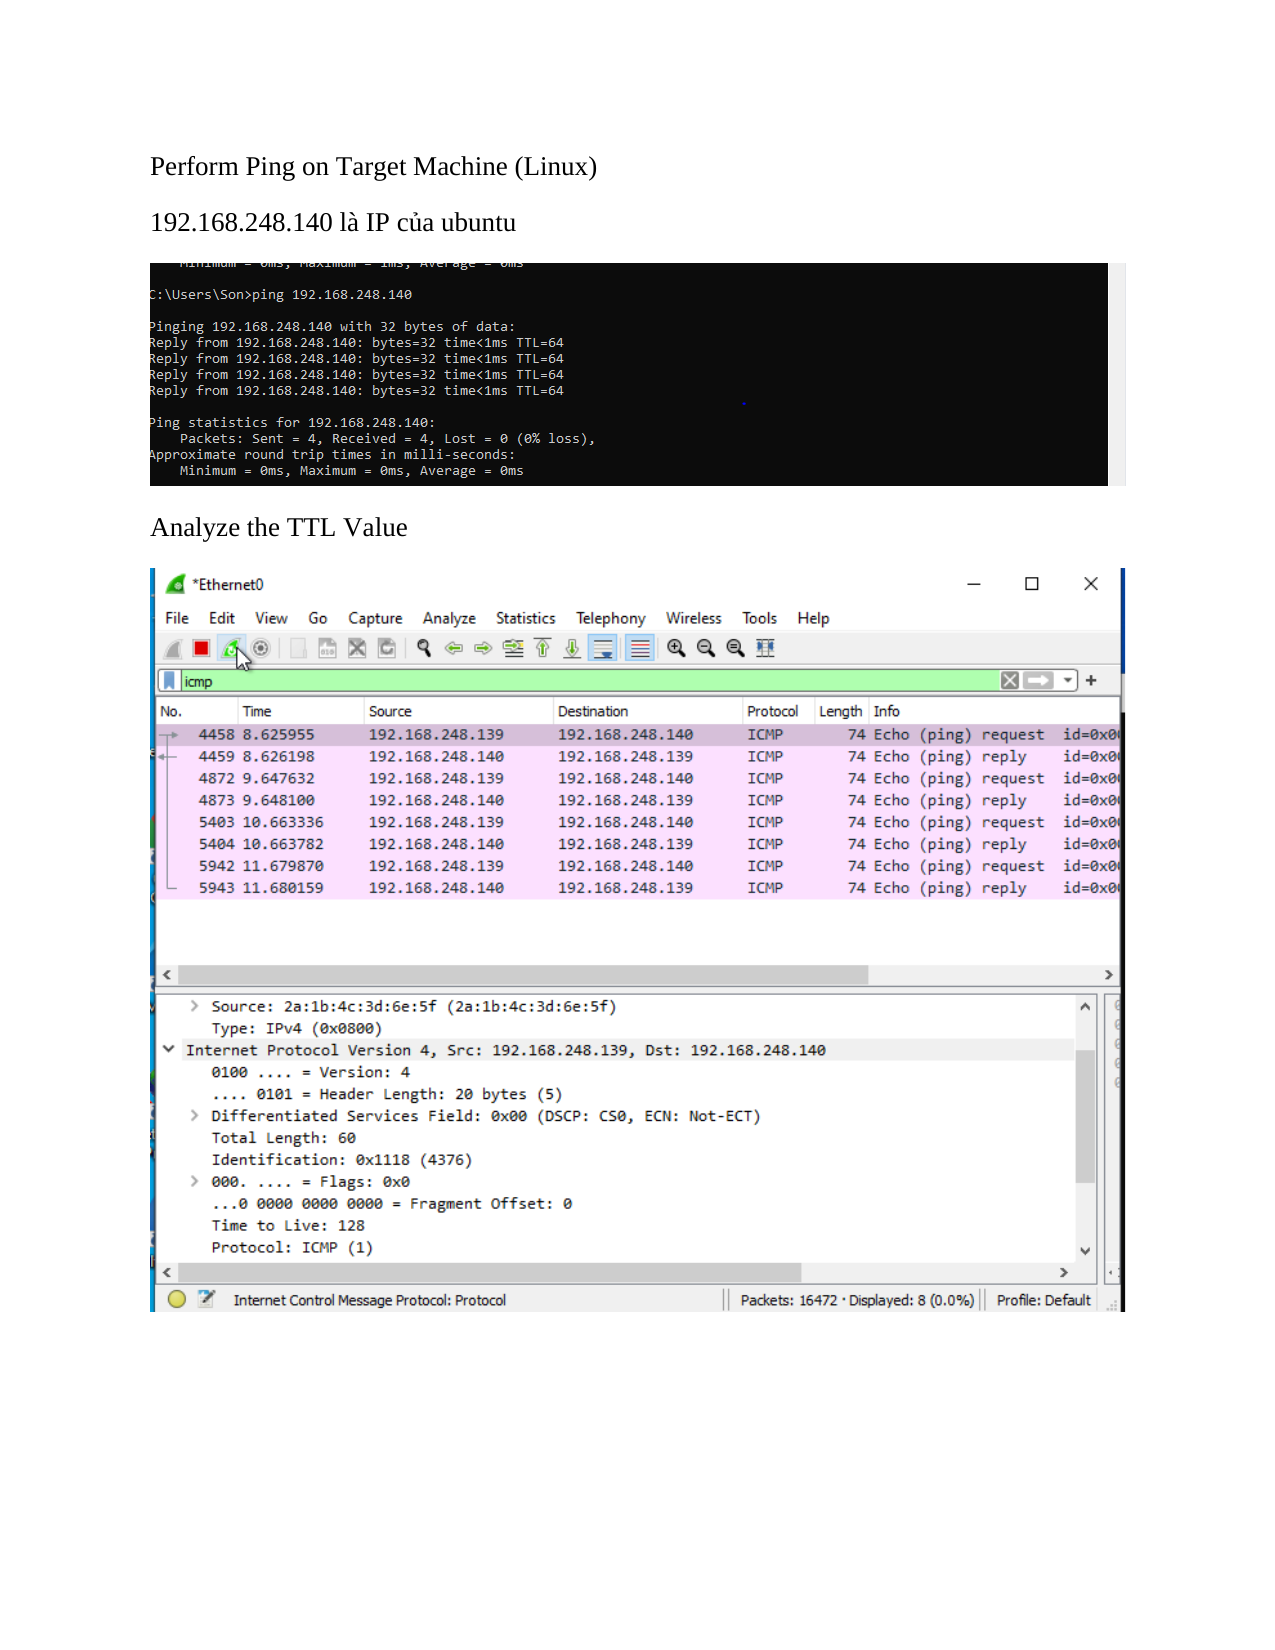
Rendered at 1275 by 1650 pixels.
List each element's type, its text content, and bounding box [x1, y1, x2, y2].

picture [150, 568, 1125, 1312]
text Perform Ping on Target Machine (Linux) [150, 150, 1125, 181]
picture [150, 263, 1125, 486]
text Analyze the TTL Value [150, 511, 1125, 543]
text 192.168.248.140 là IP của ubuntu [150, 207, 1125, 238]
